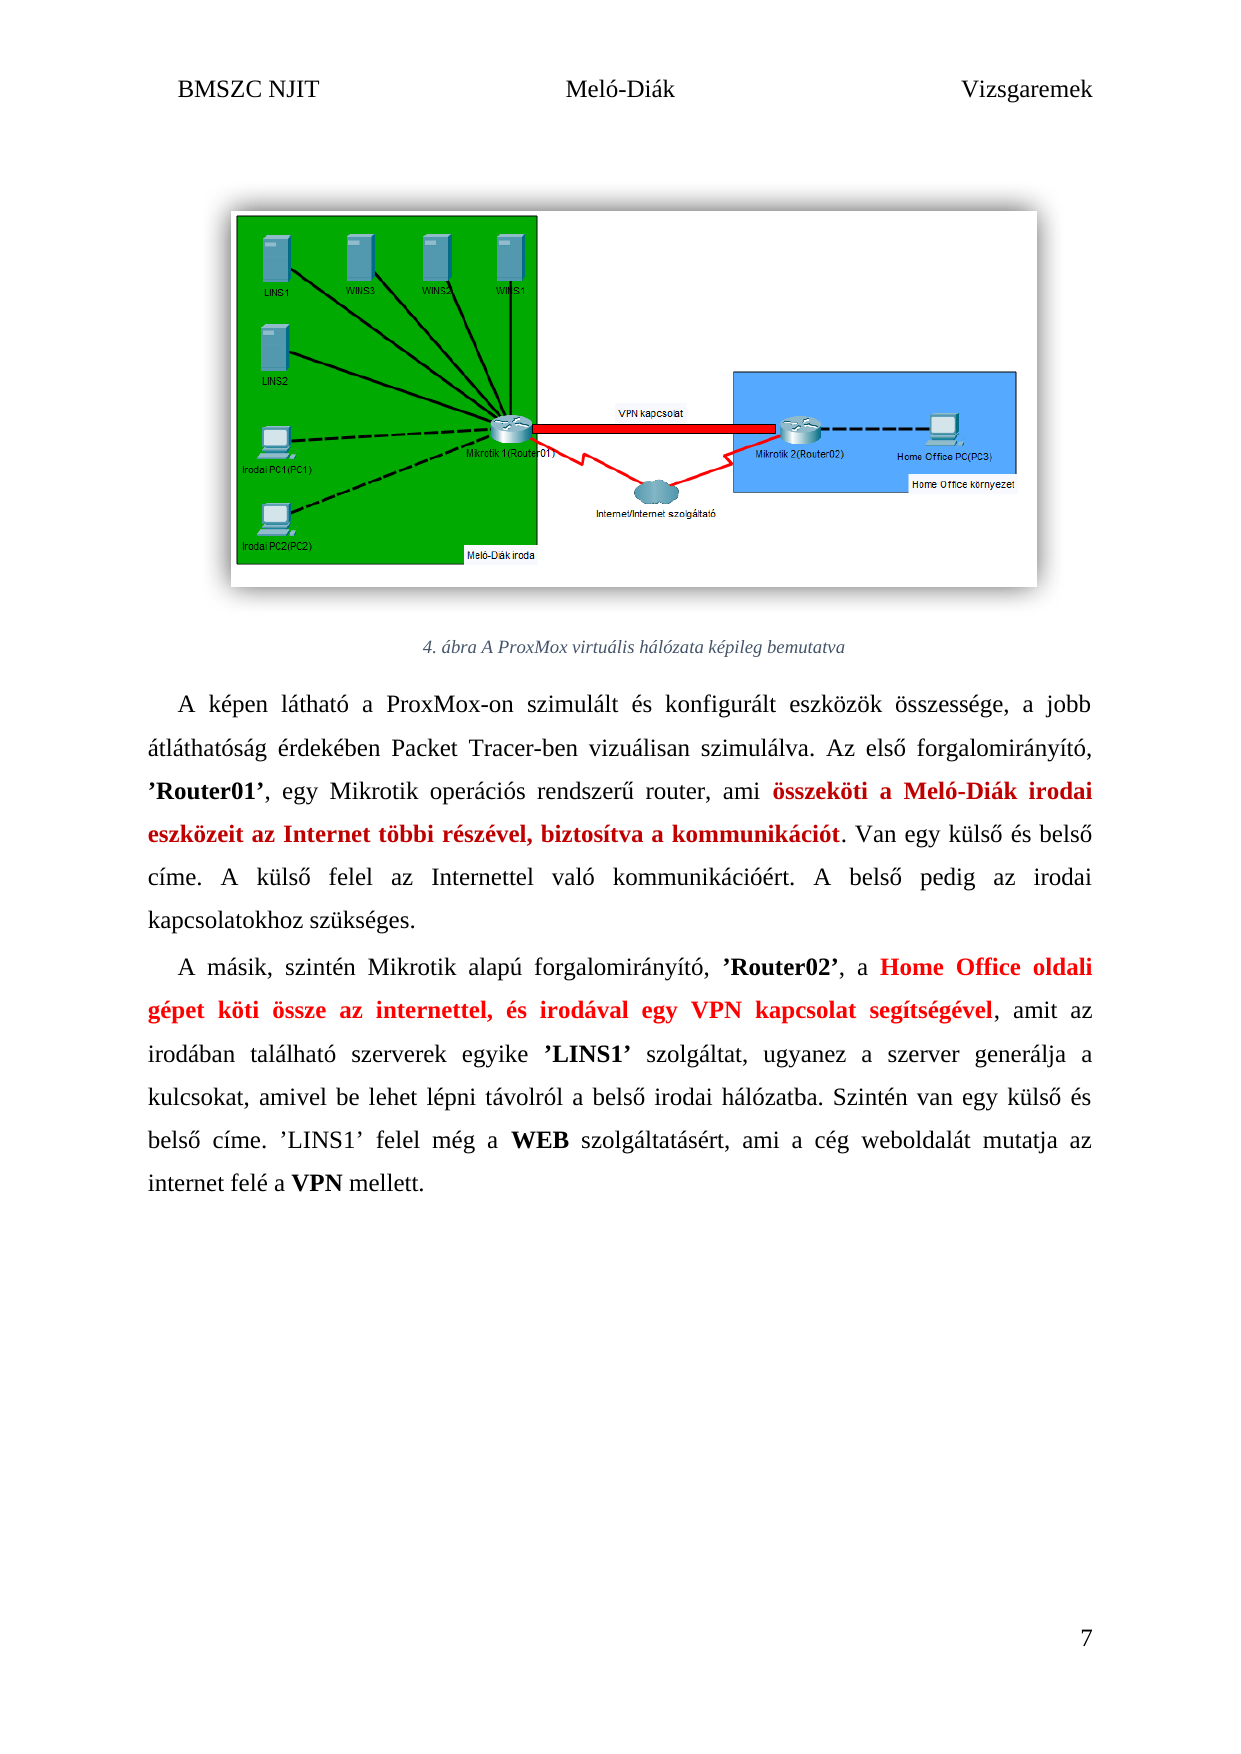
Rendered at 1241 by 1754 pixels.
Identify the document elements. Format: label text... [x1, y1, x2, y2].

text A másik, szintén Mikrotik alapú forgalomirányító, ’Router02’, a Home Office oldali gépet köti össze az internettel, és irodával egy VPN kapcsolat segítségével, amit az irodában található szerverek egyike ’LINS1’ szolgáltat, ugyanez a szerver generálja a kulcsokat, amivel be lehet lépni távolról a belső irodai hálózatba. Szintén van egy külső és belső címe. ’LINS1’ felel még a WEB szolgáltatásért, ami a cég weboldalát mutatja az internet felé a VPN mellett. [148, 952, 1093, 1197]
picture [231, 211, 1037, 587]
text 4. ábra A ProxMox virtuális hálózata képileg bemutatva [148, 636, 1093, 658]
text A képen látható a ProxMox-on szimulált és konfigurált eszközök összessége, a jobb átláthatóság érdekében Packet Tracer-ben vizuálisan szimulálva. Az első forgalomirányító, ’Router01’, egy Mikrotik operációs rendszerű router, ami összeköti a Meló-Diák irodai eszközeit az Internet többi részével, biztosítva a kommunikációt. Van egy külső és belső címe. A külső felel az Internettel való kommunikációért. A belső pedig az irodai kapcsolatokhoz szükséges. [148, 689, 1093, 934]
